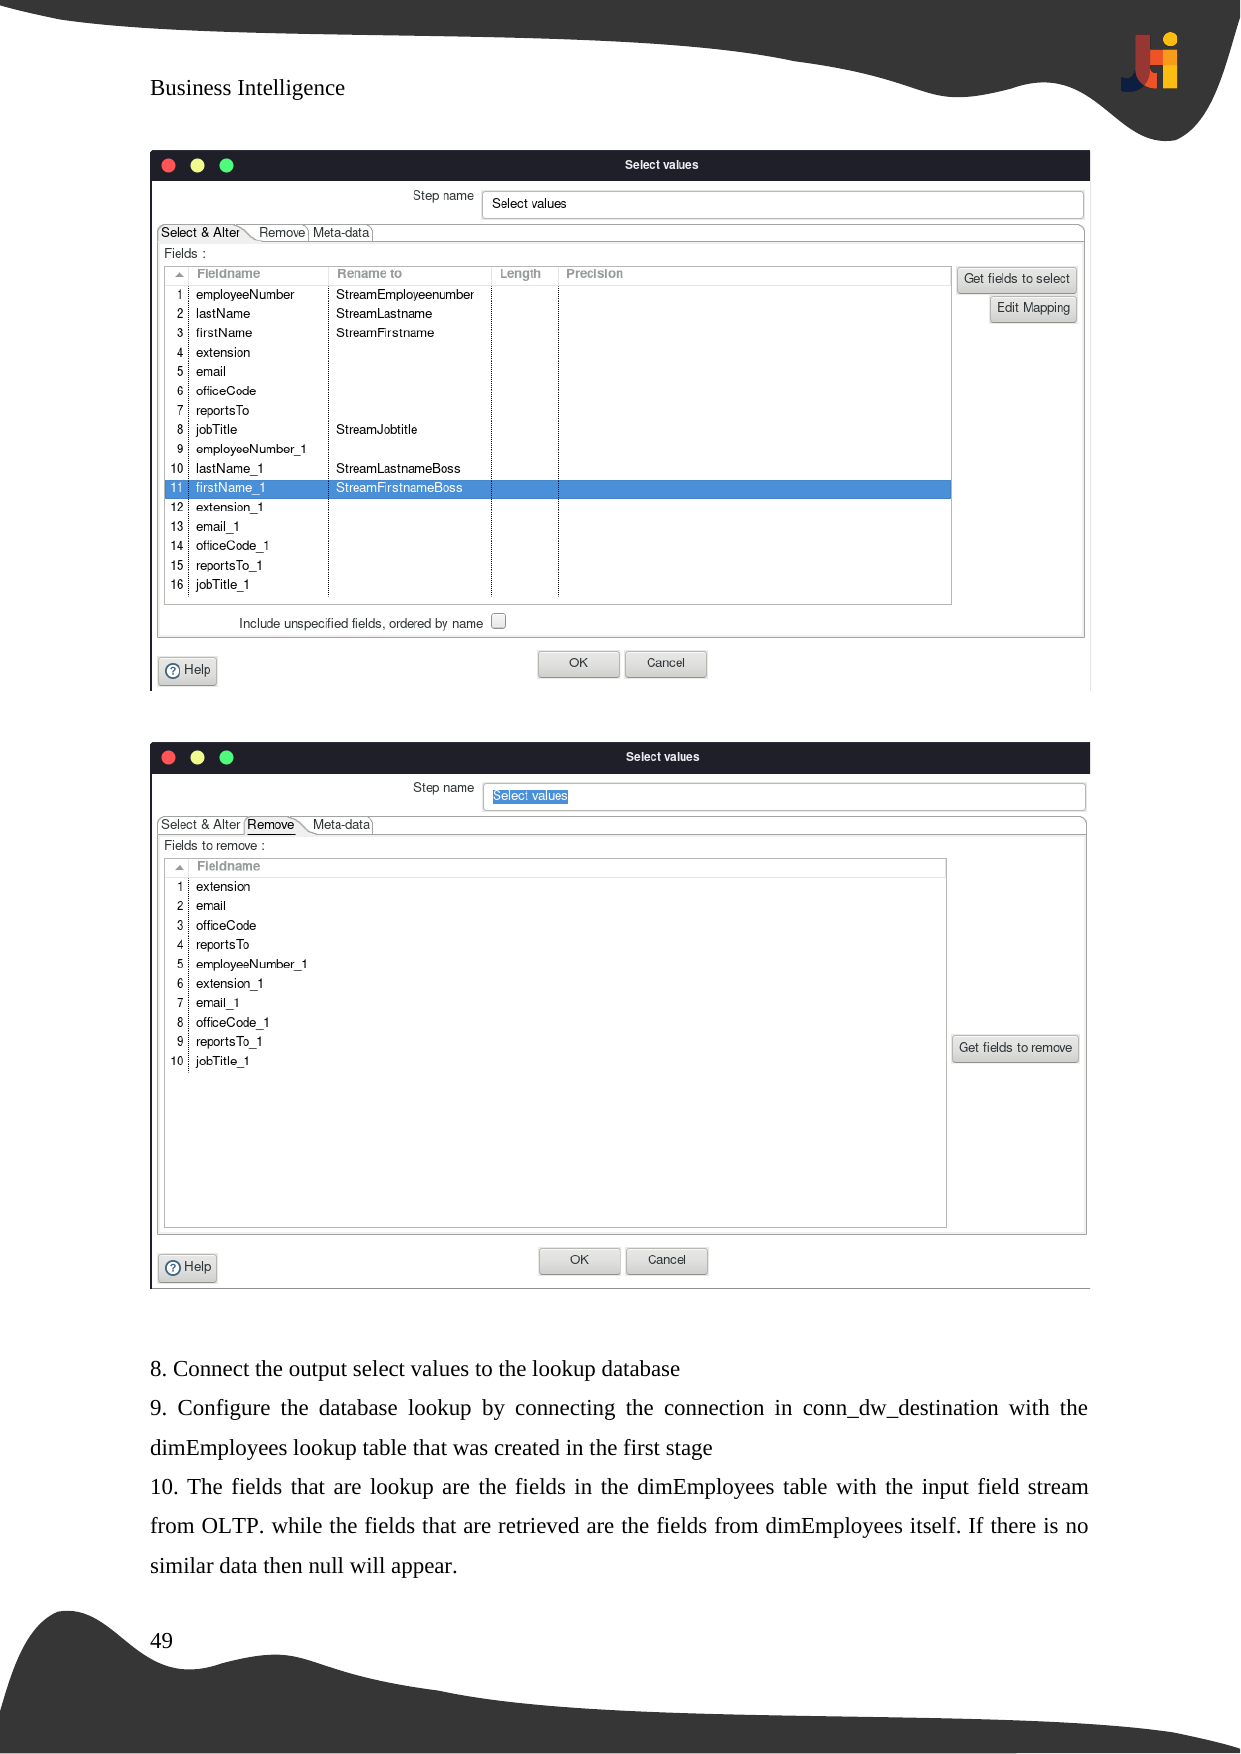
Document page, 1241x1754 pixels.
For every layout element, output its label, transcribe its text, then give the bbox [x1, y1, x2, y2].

text 10. The fields that are lookup are the fields in the dimEmployees table with the input field stream from OLTP. while the fields that are retrieved are the fields from dimEmployees itself. If there is no similar data then null will appear. [150, 1473, 1090, 1578]
text 8. Connect the output select values to the lookup database [150, 1355, 1090, 1381]
picture [150, 742, 1091, 1289]
text 9. Configure the database lookup by connecting the connection in conn_dw_destination with the dimEmployees lookup table that was created in the first stage [150, 1394, 1090, 1460]
picture [1121, 32, 1178, 92]
picture [150, 150, 1091, 691]
